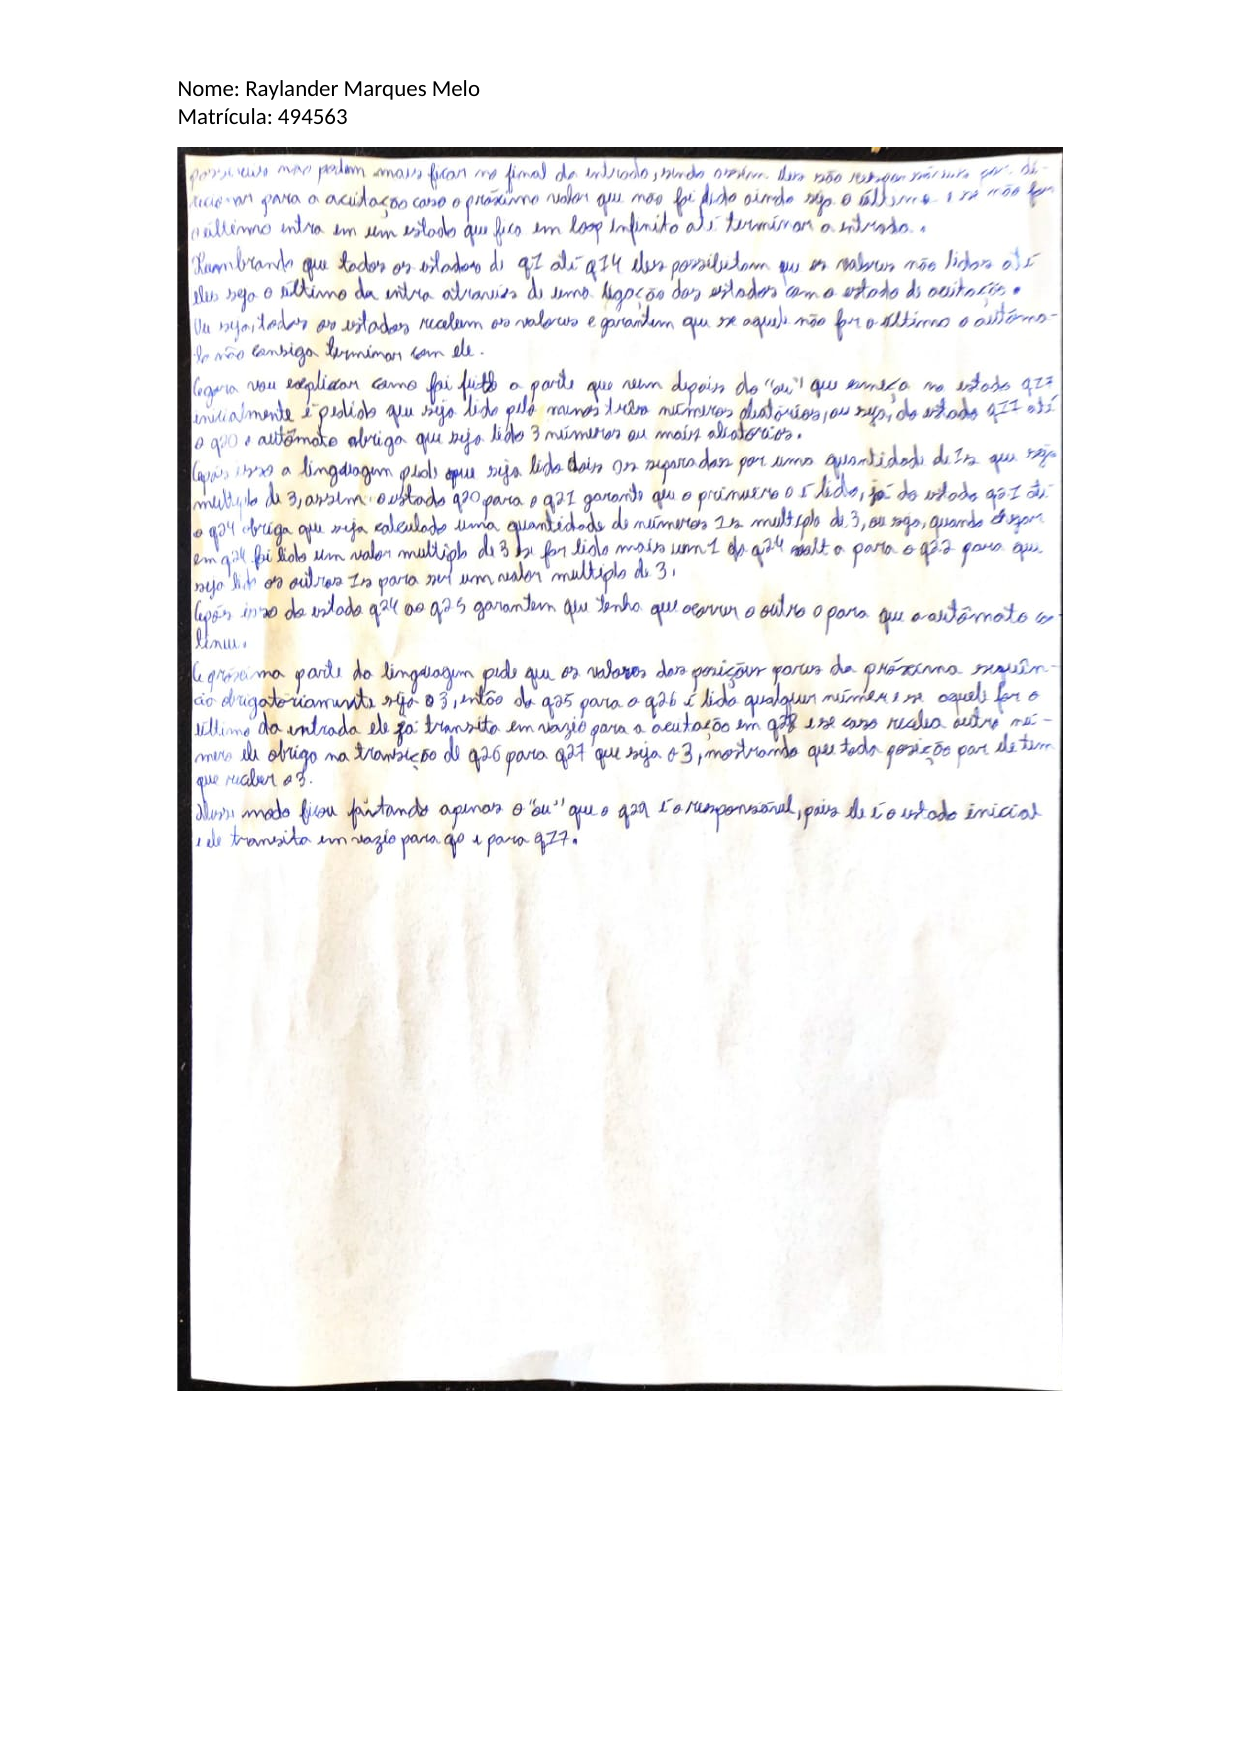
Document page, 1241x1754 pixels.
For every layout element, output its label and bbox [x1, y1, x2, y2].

picture [177, 147, 1063, 1391]
